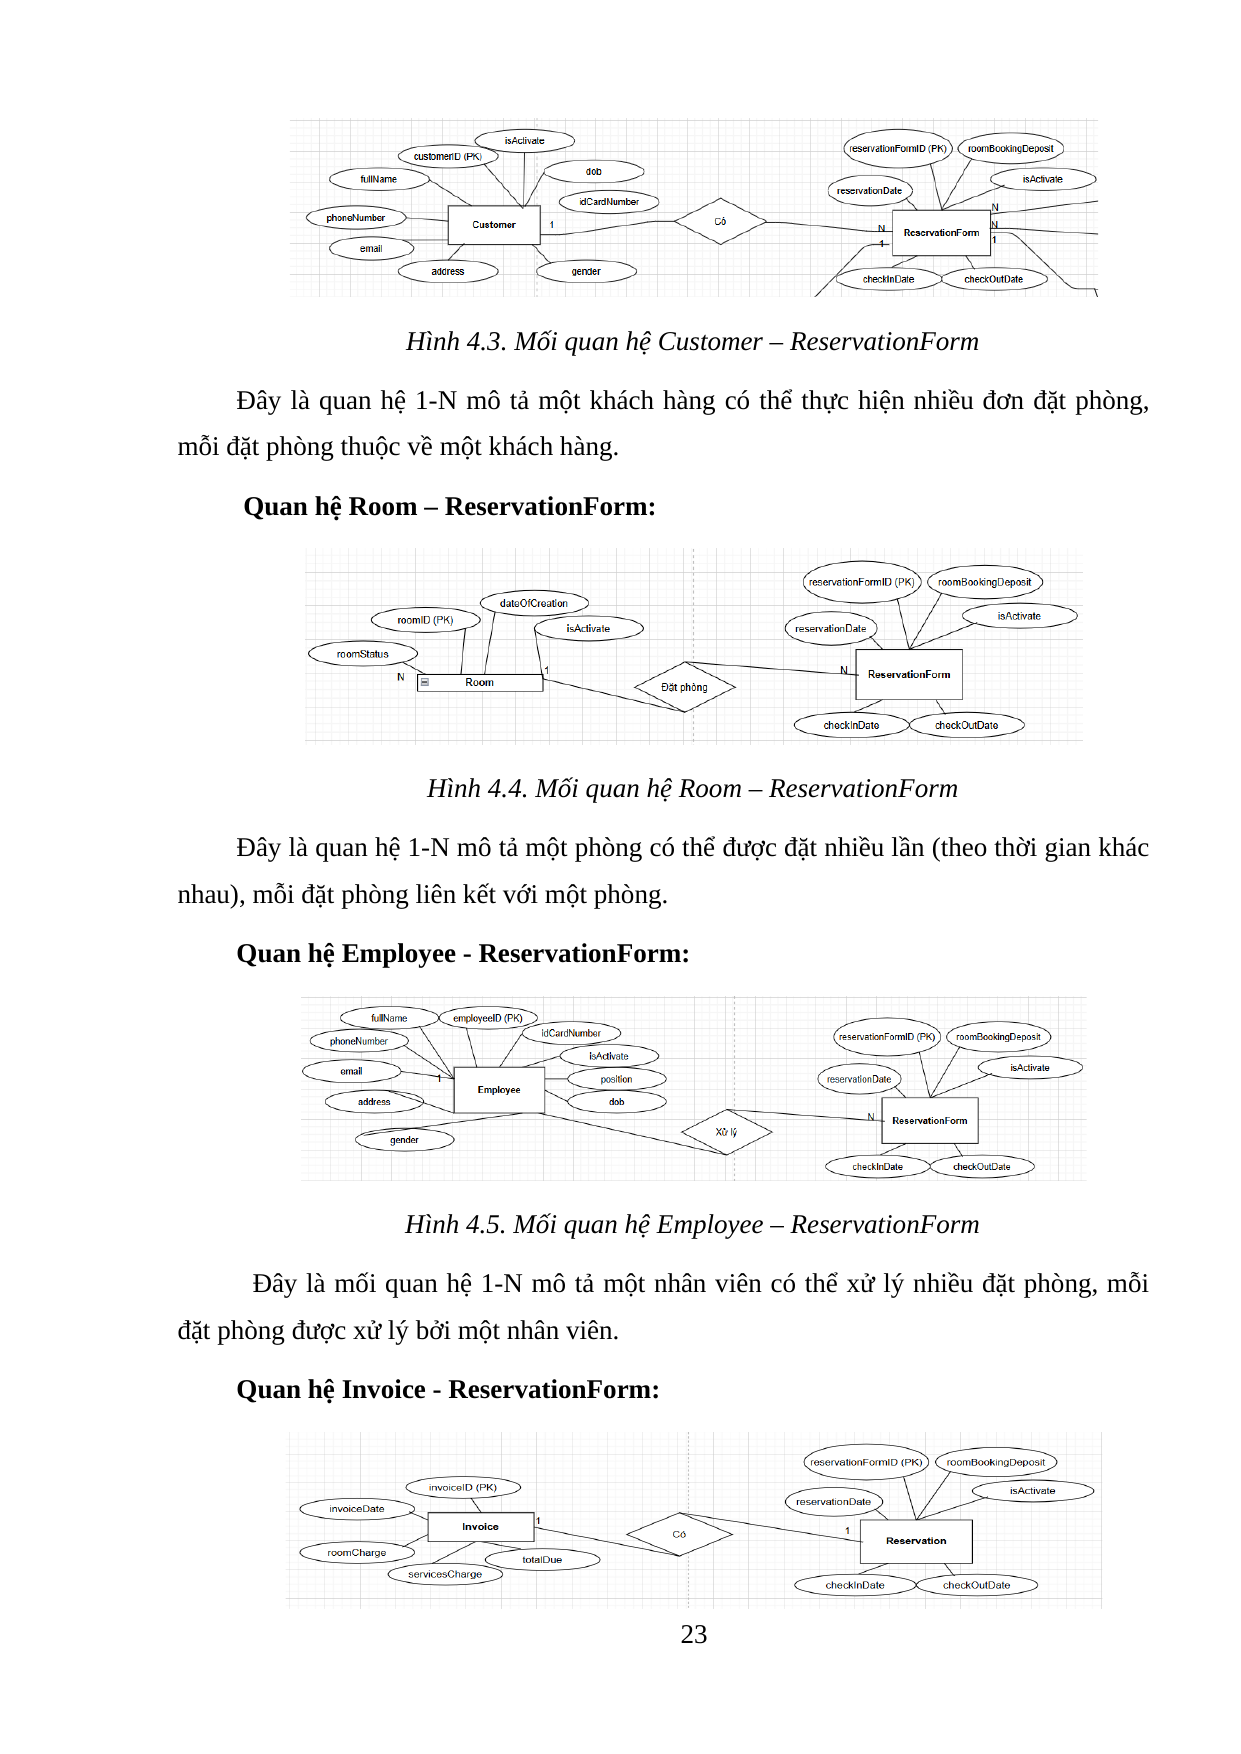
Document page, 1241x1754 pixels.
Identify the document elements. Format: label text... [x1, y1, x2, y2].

picture [285, 1432, 1103, 1609]
picture [301, 996, 1087, 1181]
text Quan hệ Invoice - ReservationForm: [177, 1373, 1152, 1404]
text Đây là quan hệ 1-N mô tả một phòng có thể được đặt nhiều lần (theo thời gian khác nhau), mỗi đặt phòng liên kết với một phòng. [177, 831, 1152, 909]
picture [305, 548, 1083, 745]
text Quan hệ Employee - ReservationForm: [177, 937, 1152, 968]
text Hình 4.4. Mối quan hệ Room – ReservationForm [177, 772, 1152, 803]
text Quan hệ Room – ReservationForm: [177, 489, 1152, 521]
text Đây là mối quan hệ 1-N mô tả một nhân viên có thể xử lý nhiều đặt phòng, mỗi đặt phòng được xử lý bởi một nhân viên. [177, 1267, 1152, 1345]
text Hình 4.3. Mối quan hệ Customer – ReservationForm [177, 324, 1152, 356]
text Đây là quan hệ 1-N mô tả một khách hàng có thể thực hiện nhiều đơn đặt phòng, mỗi đặt phòng thuộc về một khách hàng. [177, 384, 1152, 462]
picture [289, 118, 1099, 297]
text Hình 4.5. Mối quan hệ Employee – ReservationForm [177, 1208, 1152, 1239]
